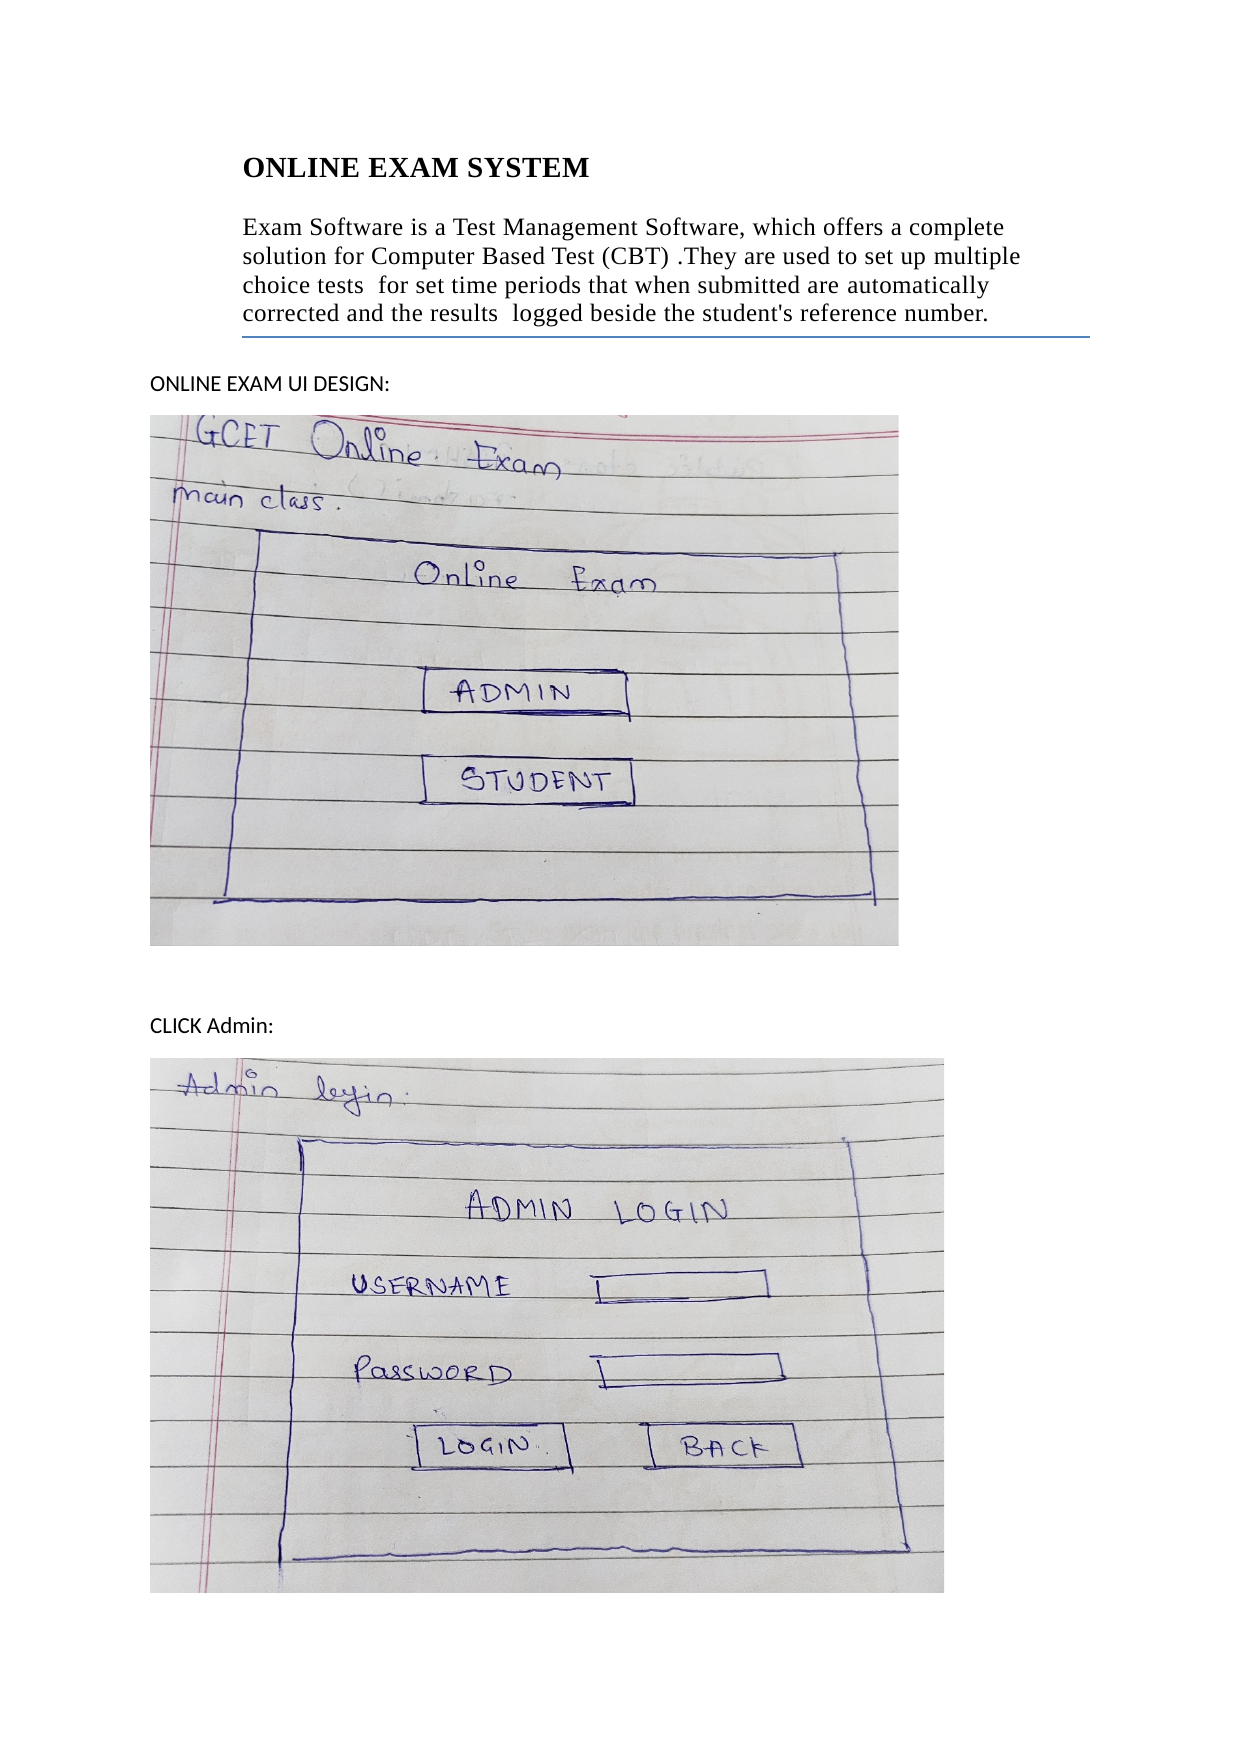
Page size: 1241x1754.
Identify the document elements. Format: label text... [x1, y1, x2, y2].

text CLICK Admin: [150, 1011, 1090, 1039]
picture [150, 1058, 945, 1593]
text ONLINE EXAM UI DESIGN: [150, 369, 1090, 397]
picture [150, 415, 899, 946]
title ONLINE EXAM SYSTEM [242, 150, 1090, 183]
title Exam Software is a Test Management Software, which offers a complete solution for Computer Based Test (CBT) .They are used to set up multiple choice tests for set time periods that when submitted are automatically corrected and the results logged beside the student's reference number. [242, 212, 1090, 336]
